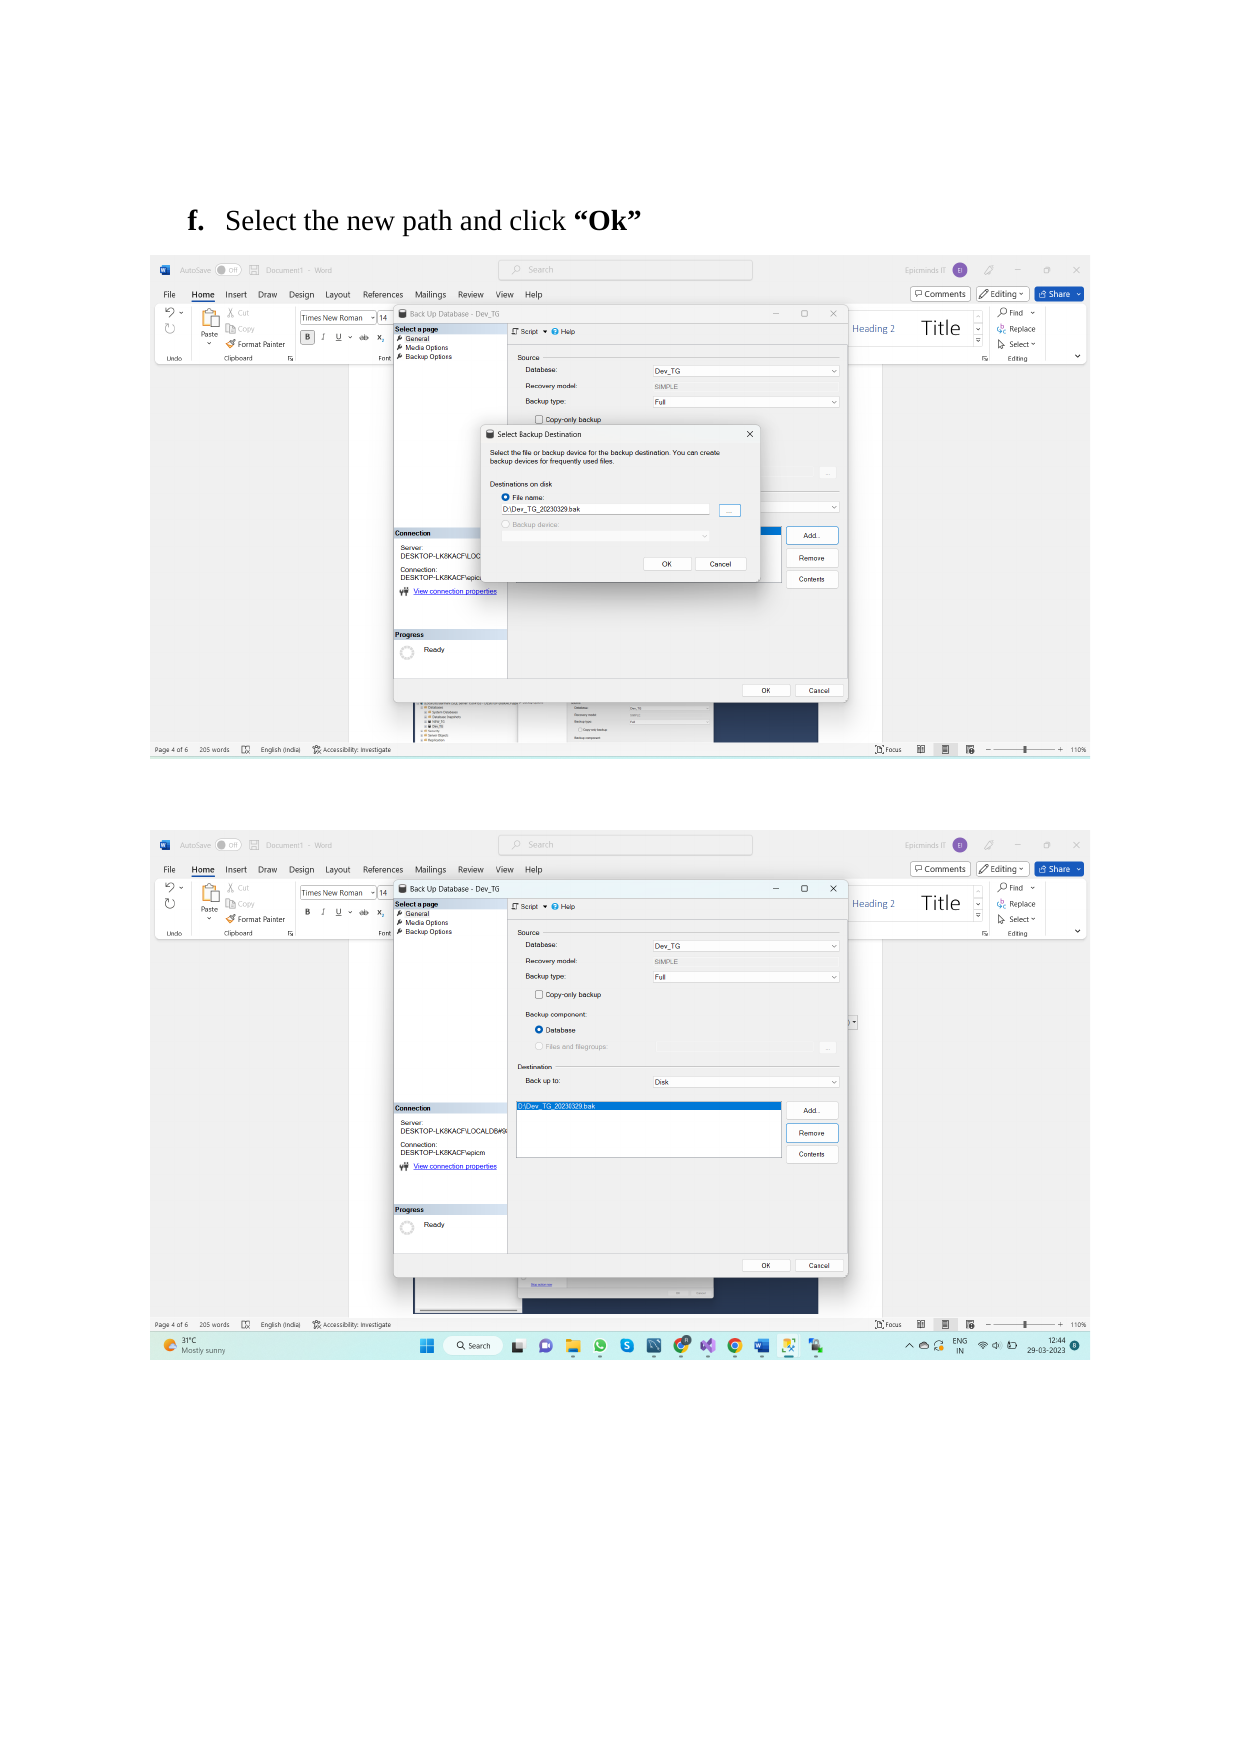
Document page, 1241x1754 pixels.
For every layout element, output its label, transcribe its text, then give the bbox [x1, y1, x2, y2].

list Select the new path and click “Ok” [187, 203, 1090, 236]
picture [150, 255, 1091, 759]
picture [150, 830, 1091, 1360]
